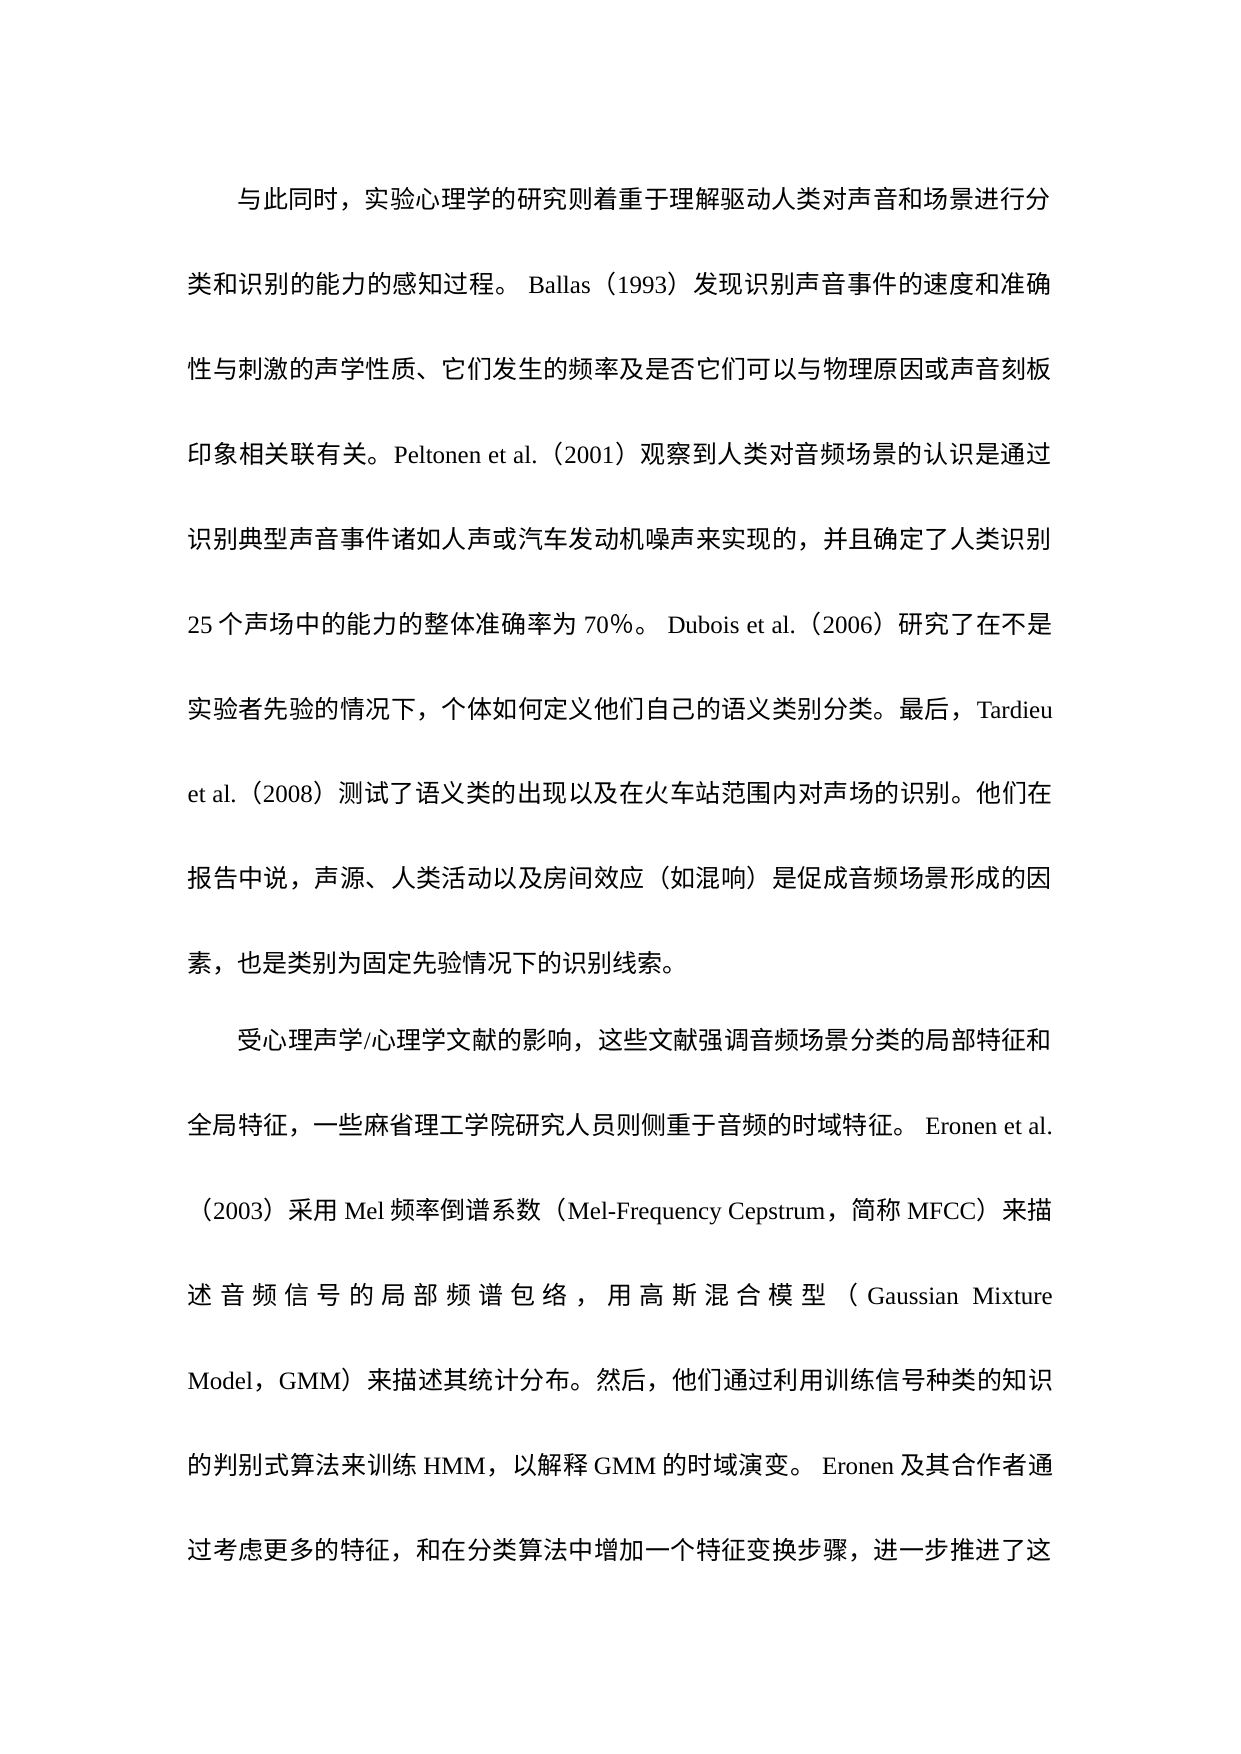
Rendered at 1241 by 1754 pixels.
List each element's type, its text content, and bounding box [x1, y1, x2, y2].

text 与此同时，实验心理学的研究则着重于理解驱动人类对声音和场景进行分类和识别的能力的感知过程。 Ballas（1993）发现识别声音事件的速度和准确性与刺激的声学性质、它们发生的频率及是否它们可以与物理原因或声音刻板印象相关联有关。Peltonen et al.（2001）观察到人类对音频场景的认识是通过识别典型声音事件诸如人声或汽车发动机噪声来实现的，并且确定了人类识别25个声场中的能力的整体准确率为70％。 Dubois et al.（2006）研究了在不是实验者先验的情况下，个体如何定义他们自己的语义类别分类。最后，Tardieu et al.（2008）测试了语义类的出现以及在火车站范围内对声场的识别。他们在报告中说，声源、人类活动以及房间效应（如混响）是促成音频场景形成的因素，也是类别为固定先验情况下的识别线索。 [187, 164, 1053, 996]
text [187, 1005, 1053, 1582]
